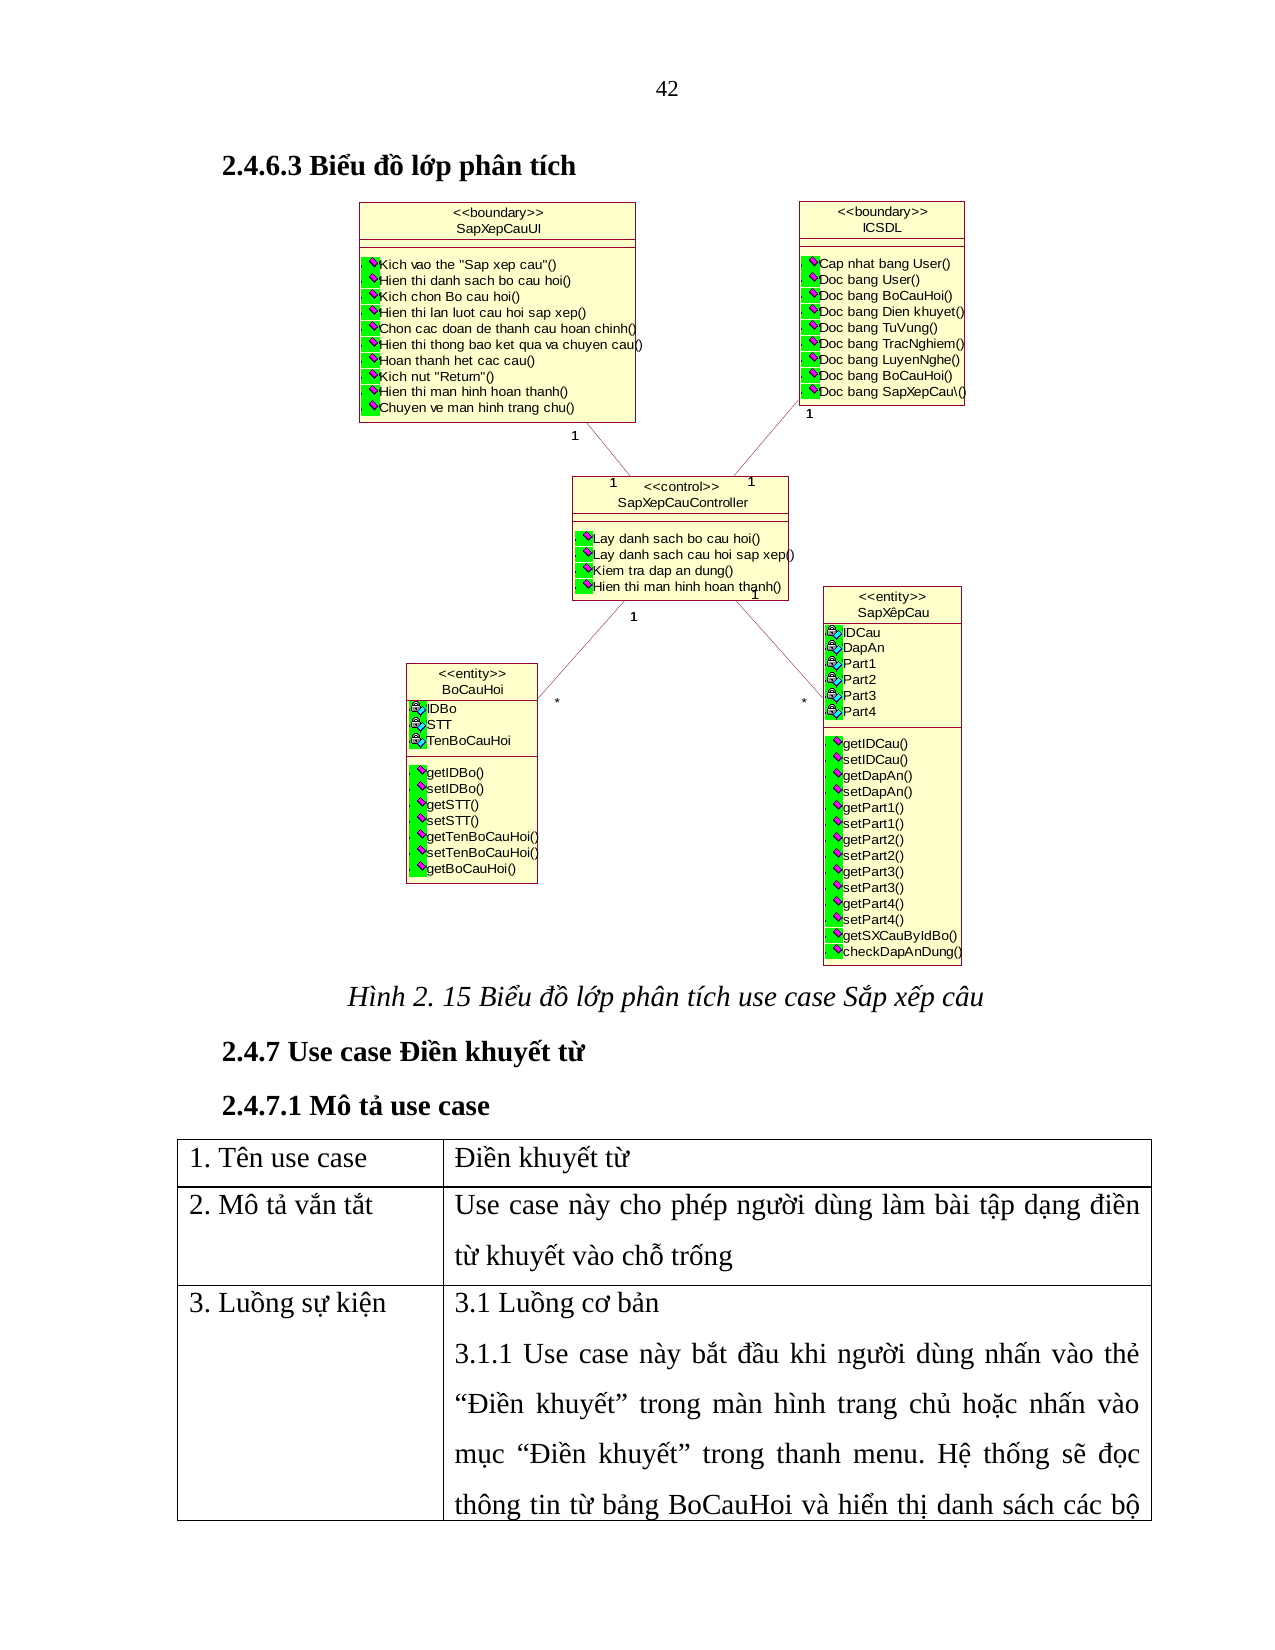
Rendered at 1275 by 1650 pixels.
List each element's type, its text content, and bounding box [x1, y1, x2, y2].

subtitle 2.4.6.3 Biểu đồ lớp phân tích [222, 148, 1157, 181]
table_cell 2. Mô tả vắn tắt [178, 1188, 443, 1284]
text Hình 2. 15 Biểu đồ lớp phân tích use case Sắp xếp câu [177, 979, 1157, 1013]
table_header Điền khuyết từ [444, 1140, 1151, 1186]
subtitle 2.4.7.1 Mô tả use case [222, 1088, 1157, 1122]
subtitle 2.4.7 Use case Điền khuyết từ [222, 1034, 1157, 1067]
table_cell 3. Luồng sự kiện [178, 1286, 443, 1520]
table_cell Use case này cho phép người dùng làm bài tập dạng điền từ khuyết vào chỗ trống [444, 1188, 1151, 1284]
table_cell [444, 1286, 1151, 1520]
table_header 1. Tên use case [178, 1140, 443, 1186]
